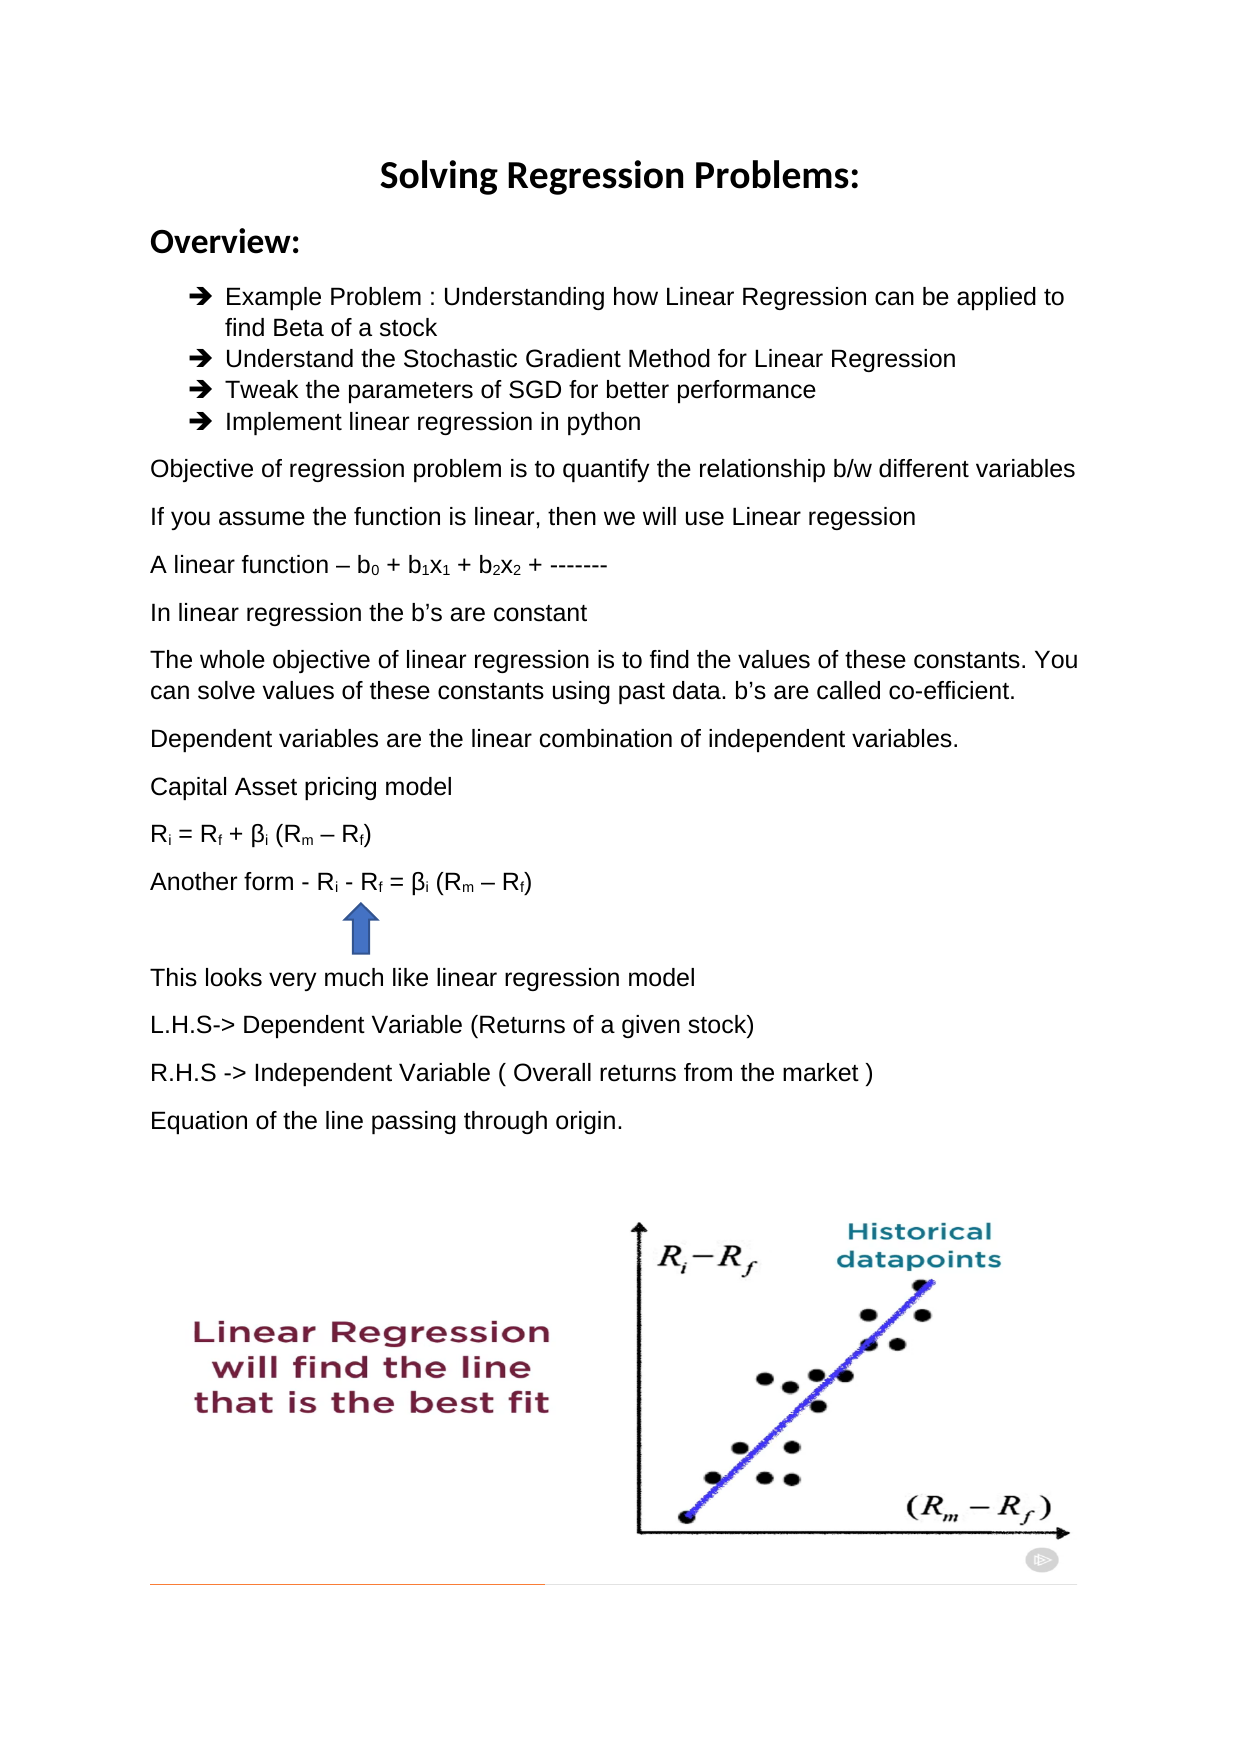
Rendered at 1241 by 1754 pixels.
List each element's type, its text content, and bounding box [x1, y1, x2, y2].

list Understand the Stochastic Gradient Method for Linear Regression [187, 344, 1090, 373]
text If you assume the function is linear, then we will use Linear regession [150, 502, 1090, 531]
list Implement linear regression in python [187, 407, 1090, 436]
text The whole objective of linear regression is to find the values of these constants. You can solve values of these constants using past data. b’s are called co-efficient. [150, 645, 1090, 705]
text Solving Regression Problems: [150, 150, 1090, 198]
list Tweak the parameters of SGD for better performance [187, 376, 1090, 404]
text Ri = Rf + βi (Rm – Rf) [150, 819, 1090, 848]
picture [150, 1201, 1078, 1585]
text Objective of regression problem is to quantify the relationship b/w different variables [150, 454, 1090, 483]
text This looks very much like linear regression model [150, 963, 1090, 991]
text Equation of the line passing through origin. [150, 1106, 1090, 1134]
list Example Problem : Understanding how Linear Regression can be applied to find Beta of a stock [187, 282, 1090, 342]
text R.H.S -> Independent Variable ( Overall returns from the market ) [150, 1058, 1090, 1087]
text Overview: [150, 219, 1090, 262]
text Capital Asset pricing model [150, 772, 1090, 801]
text L.H.S-> Dependent Variable (Returns of a given stock) [150, 1010, 1090, 1039]
text Another form - Ri - Rf = βi (Rm – Rf) [150, 867, 1090, 896]
text In linear regression the b’s are constant [150, 598, 1090, 626]
text Dependent variables are the linear combination of independent variables. [150, 724, 1090, 753]
text A linear function – b0 + b1x1 + b2x2 + ------- [150, 550, 1090, 579]
